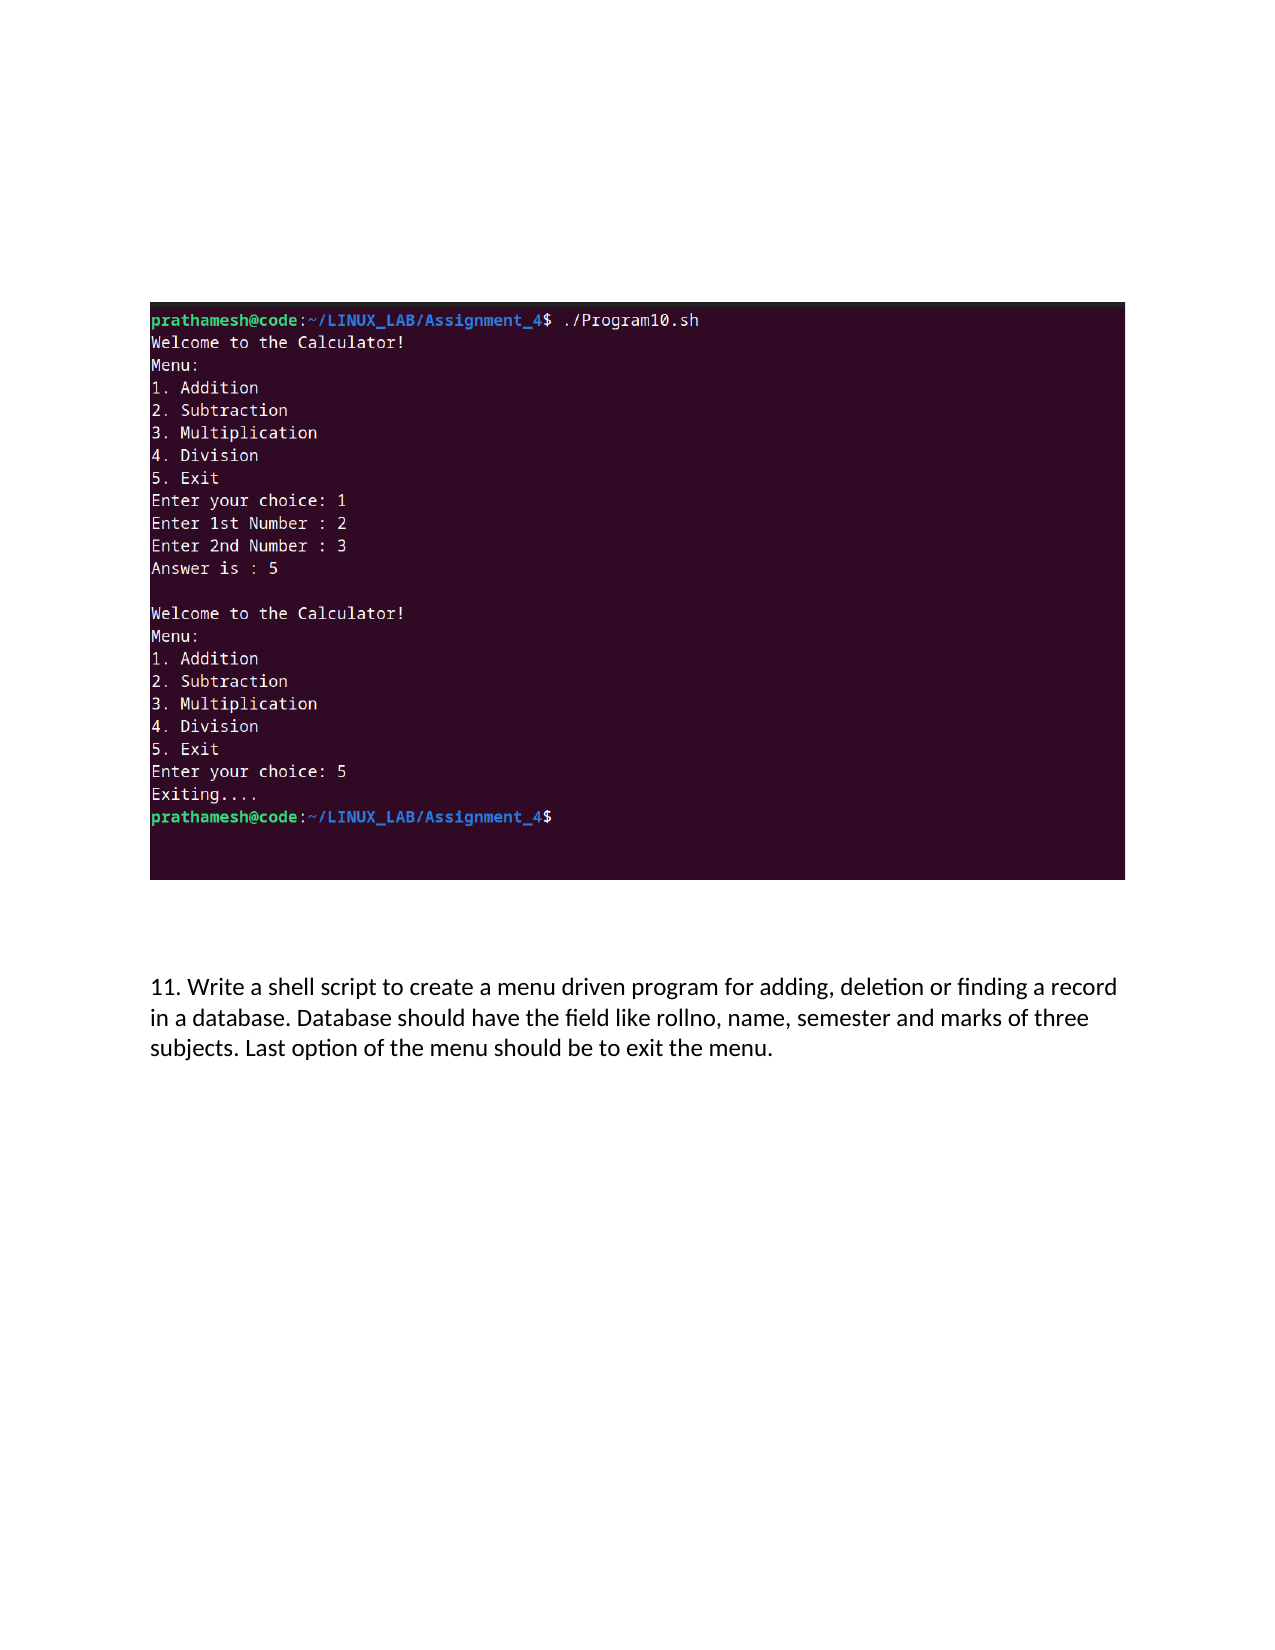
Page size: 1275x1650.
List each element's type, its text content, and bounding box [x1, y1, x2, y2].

text 11. Write a shell script to create a menu driven program for adding, deletion or finding a record in a database. Database should have the field like rollno, name, semester and marks of three subjects. Last option of the menu should be to exit the menu. [150, 972, 1125, 1063]
picture [150, 302, 1125, 880]
